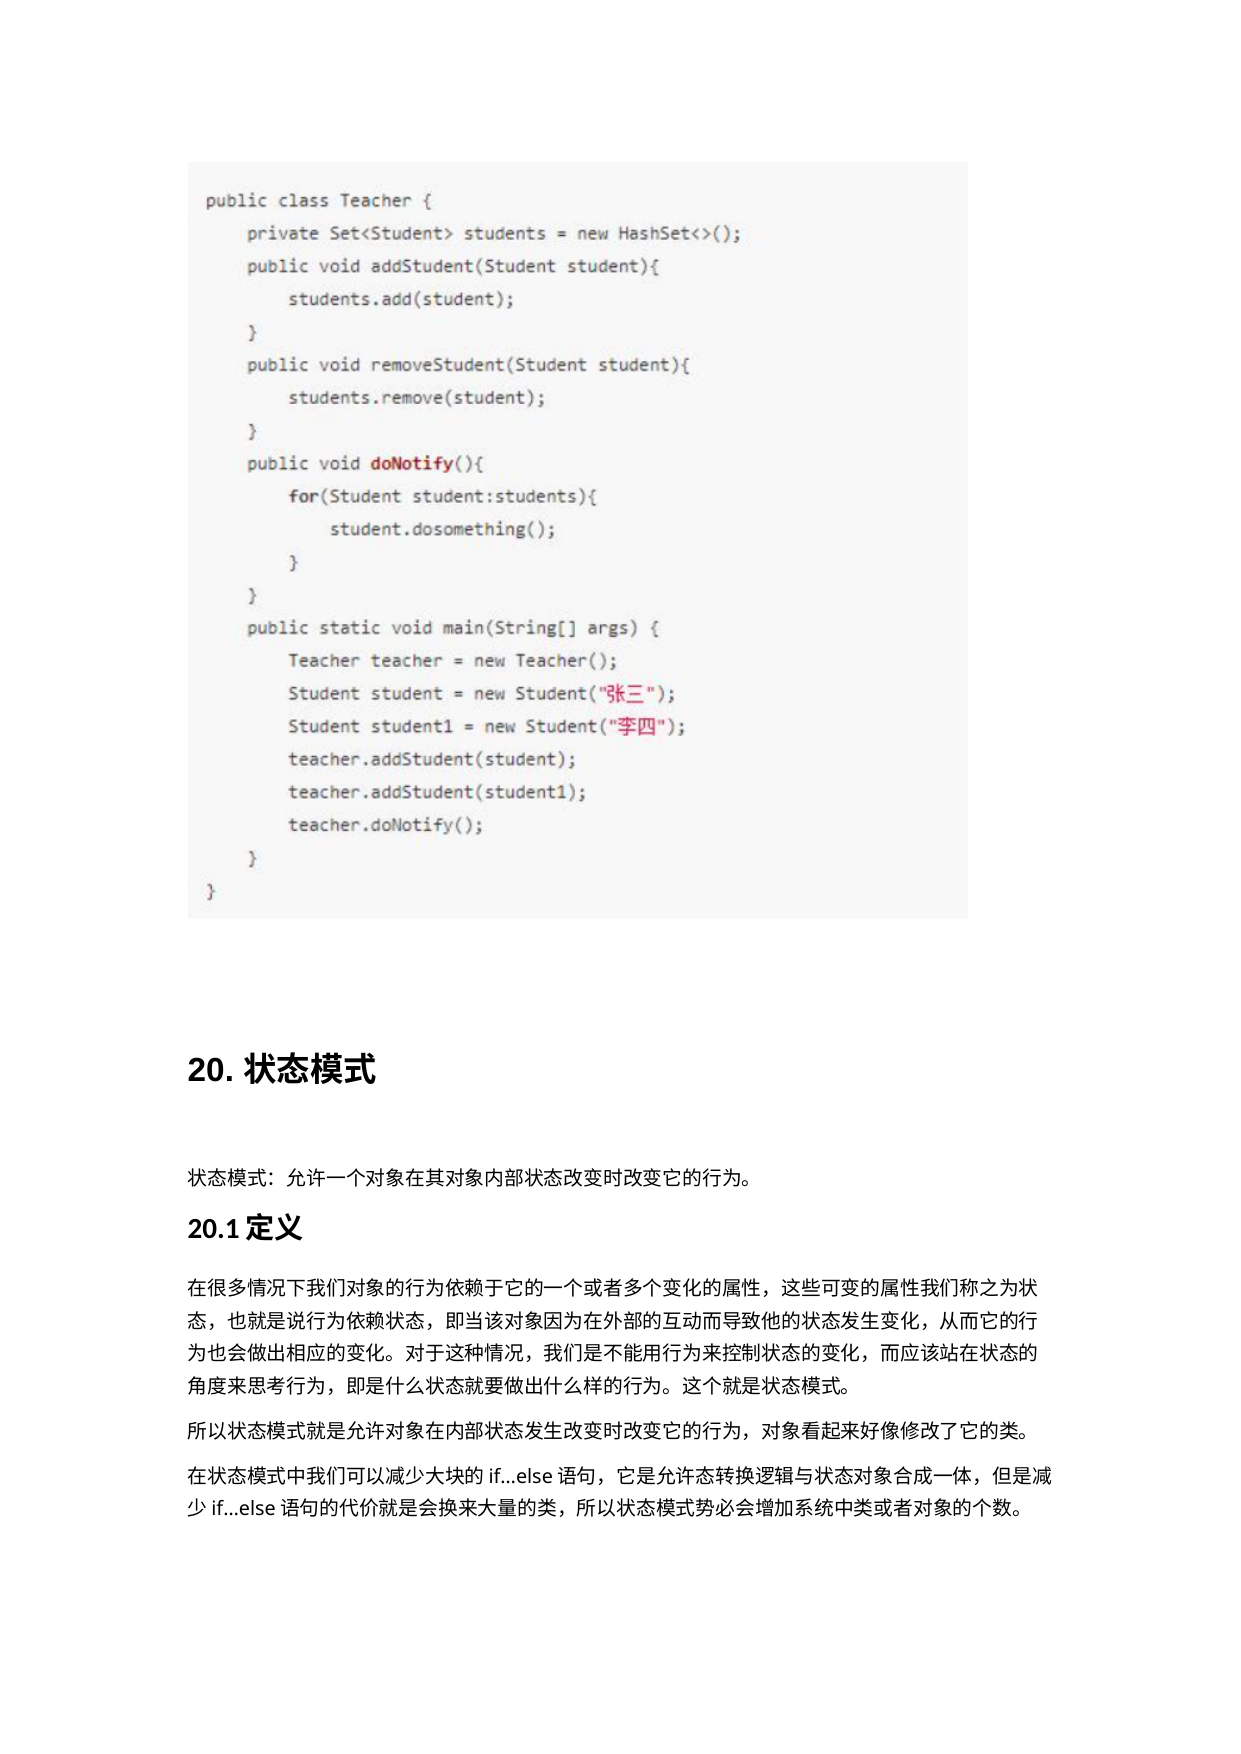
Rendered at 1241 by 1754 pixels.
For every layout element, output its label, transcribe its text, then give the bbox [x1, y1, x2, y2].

text 在状态模式中我们可以减少大块的if…else语句，它是允许态转换逻辑与状态对象合成一体，但是减少if…else语句的代价就是会换来大量的类，所以状态模式势必会增加系统中类或者对象的个数。 [187, 1458, 1053, 1523]
picture [187, 162, 968, 925]
subtitle 20.1定义 [187, 1193, 1053, 1258]
text 所以状态模式就是允许对象在内部状态发生改变时改变它的行为，对象看起来好像修改了它的类。 [187, 1413, 1053, 1446]
subtitle 状态模式 [187, 1034, 1053, 1099]
text 状态模式：允许一个对象在其对象内部状态改变时改变它的行为。 [187, 1161, 1053, 1193]
text 在很多情况下我们对象的行为依赖于它的一个或者多个变化的属性，这些可变的属性我们称之为状态，也就是说行为依赖状态，即当该对象因为在外部的互动而导致他的状态发生变化，从而它的行为也会做出相应的变化。对于这种情况，我们是不能用行为来控制状态的变化，而应该站在状态的角度来思考行为，即是什么状态就要做出什么样的行为。这个就是状态模式。 [187, 1271, 1053, 1401]
